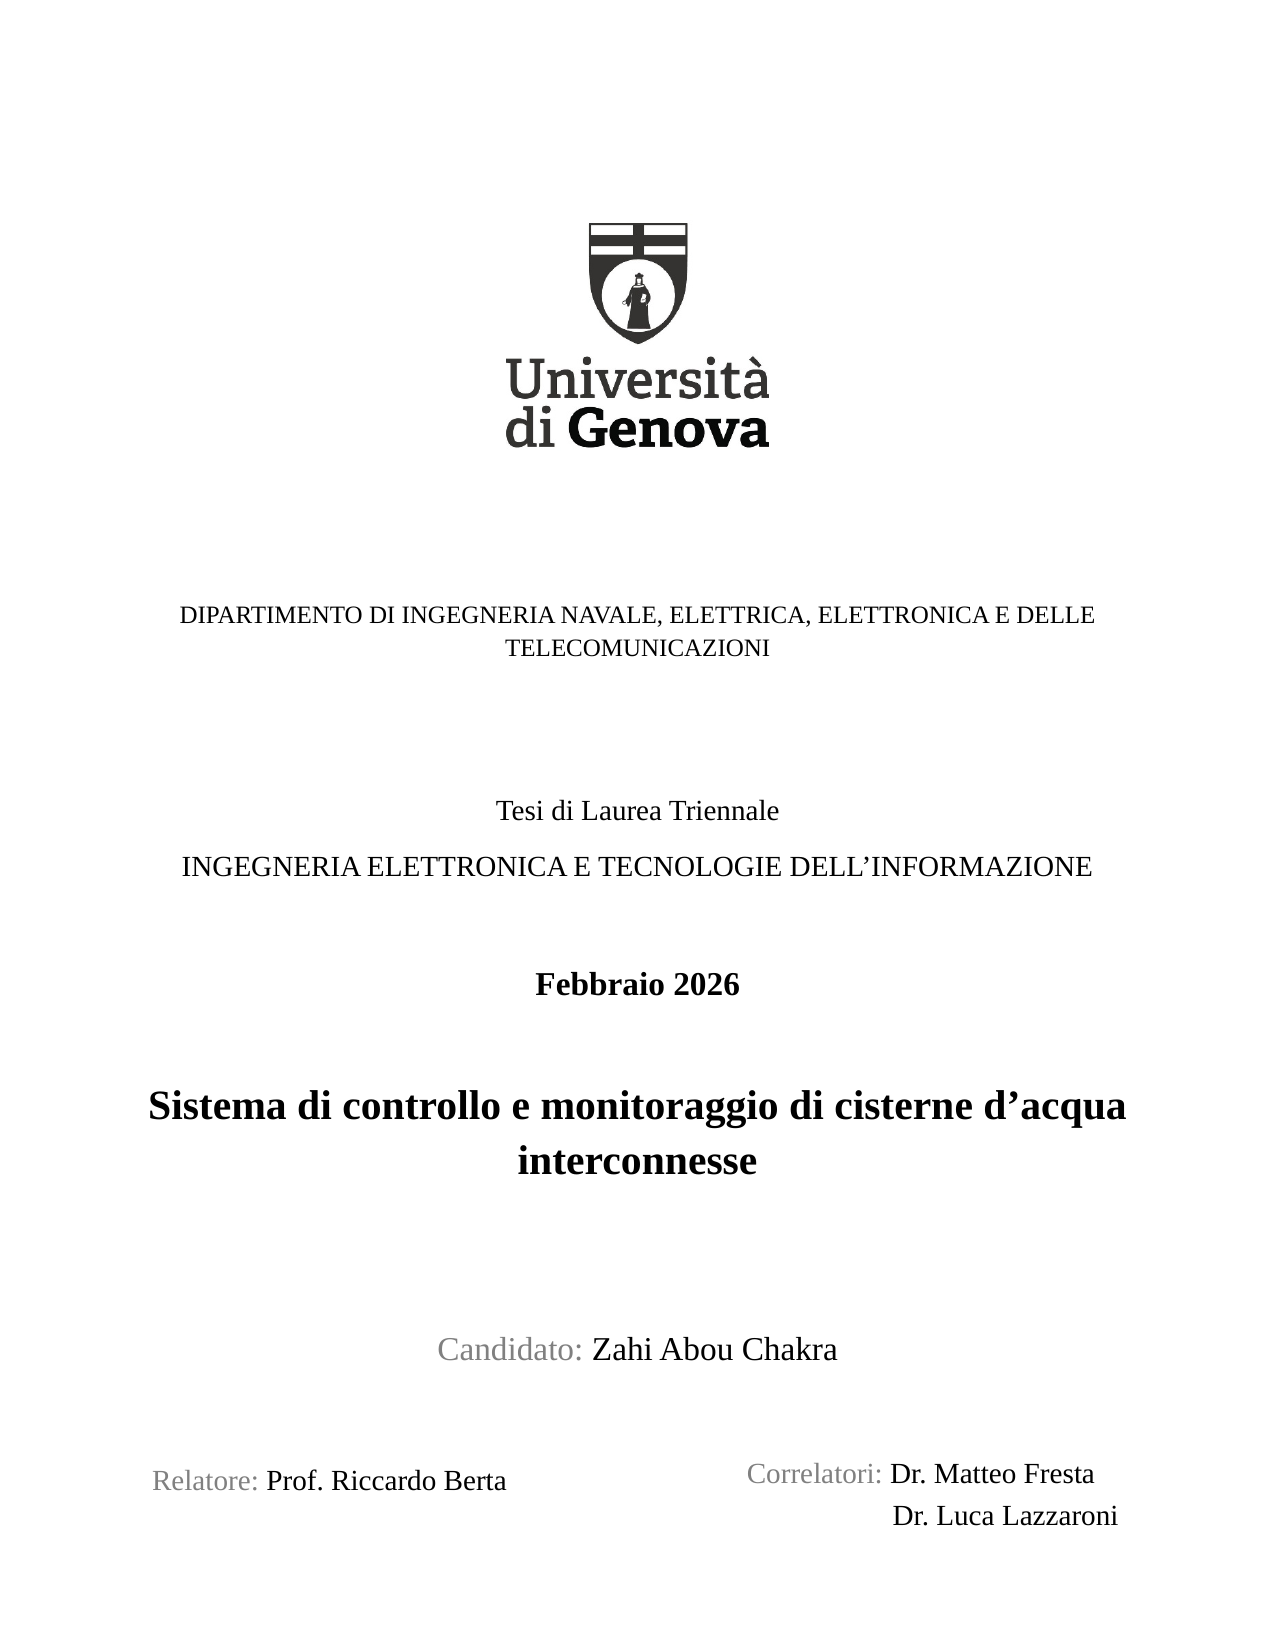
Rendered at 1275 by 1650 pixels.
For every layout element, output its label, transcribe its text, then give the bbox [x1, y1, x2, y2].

text Sistema di controllo e monitoraggio di cisterne d’acqua interconnesse [148, 1081, 1127, 1183]
text Febbraio 2026 [148, 964, 1127, 1003]
text INGEGNERIA ELETTRONICA E TECNOLOGIE DELL’INFORMAZIONE [148, 849, 1127, 882]
text Candidato: Zahi Abou Chakra [148, 1329, 1127, 1367]
text DIPARTIMENTO DI INGEGNERIA NAVALE, ELETTRICA, ELETTRONICA E DELLE TELECOMUNICAZIONI [148, 600, 1127, 662]
text Tesi di Laurea Triennale [148, 793, 1127, 827]
picture [506, 203, 769, 467]
